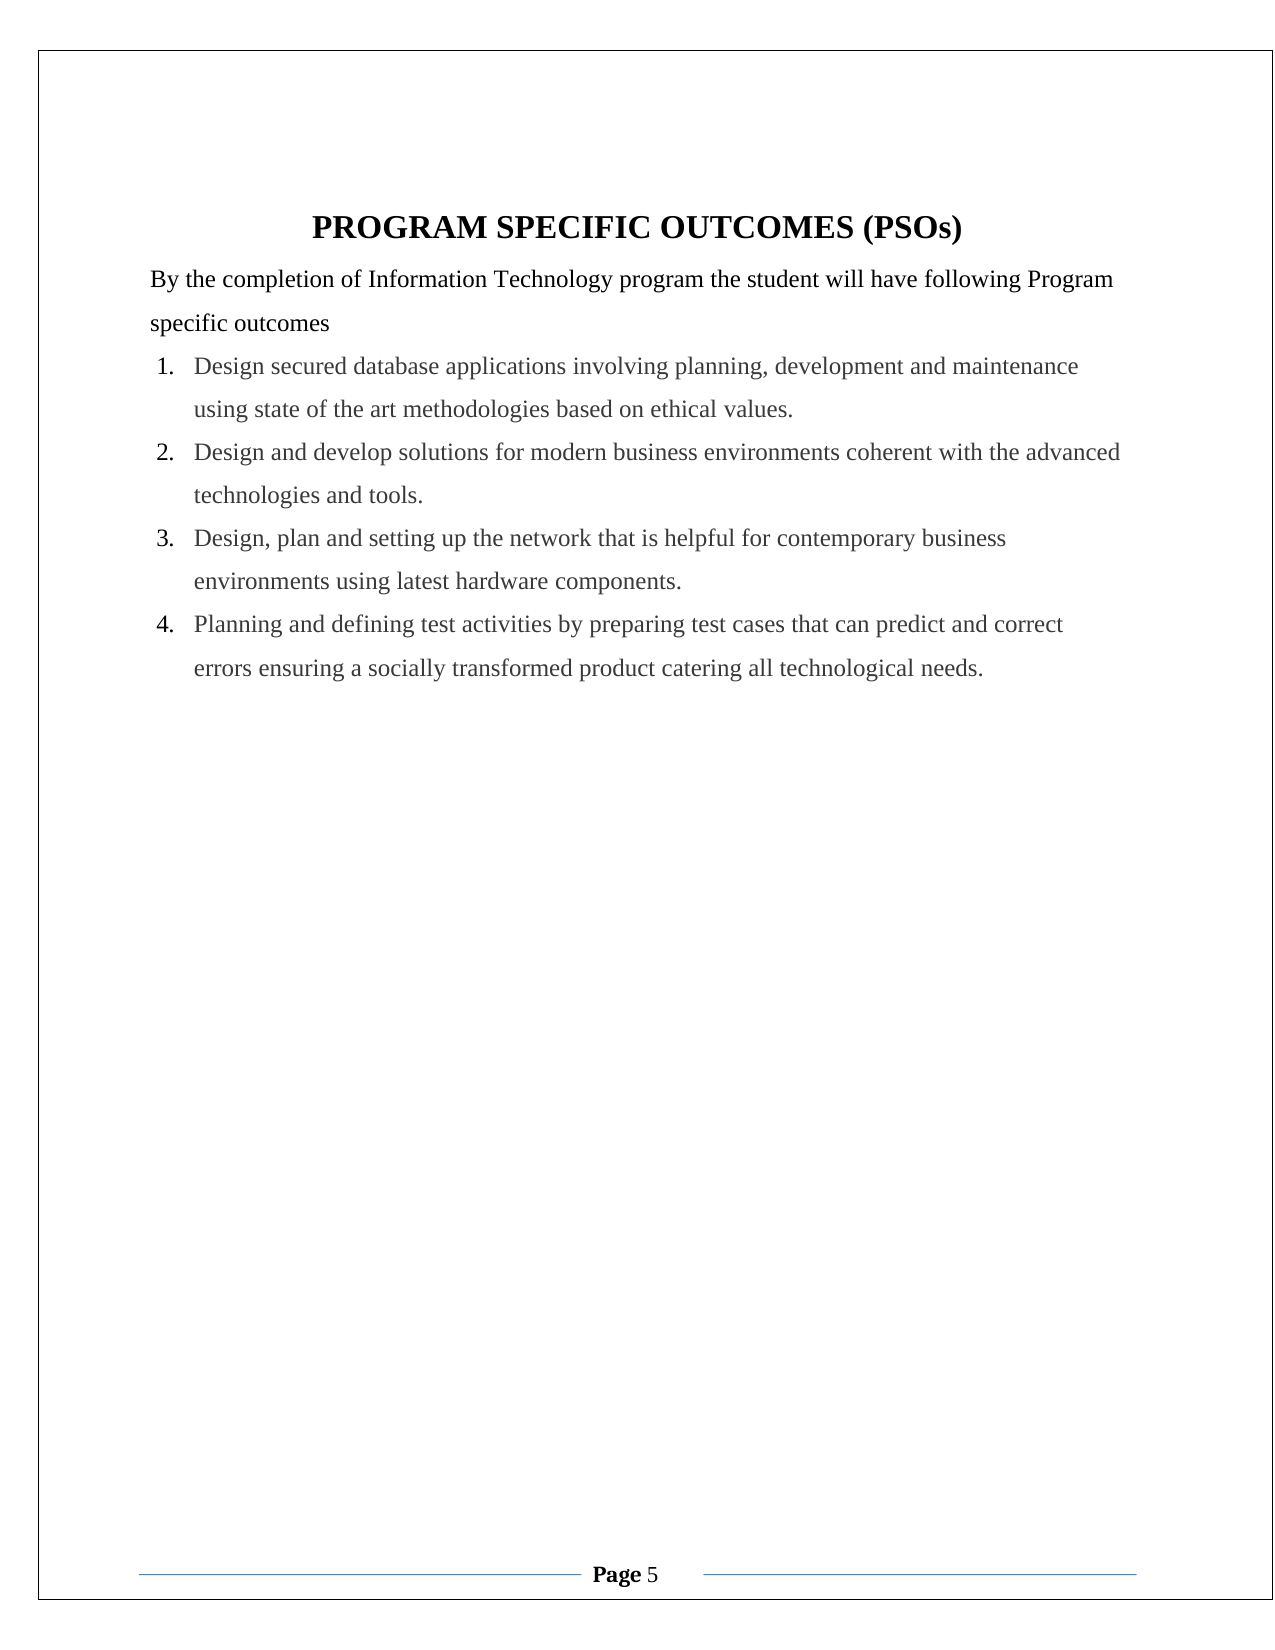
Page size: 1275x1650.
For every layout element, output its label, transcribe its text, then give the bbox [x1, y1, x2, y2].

subtitle PROGRAM SPECIFIC OUTCOMES (PSOs) [142, 207, 1132, 246]
text By the completion of Information Technology program the student will have following Program specific outcomes [150, 264, 1128, 336]
list Planning and defining test activities by preparing test cases that can predict and correct errors ensuring a socially transformed product catering all technological needs. [156, 609, 1124, 681]
list Design, plan and setting up the network that is helpful for contemporary business environments using latest hardware components. [156, 523, 1124, 595]
list Design secured database applications involving planning, development and maintenance using state of the art methodologies based on ethical values. [156, 351, 1125, 423]
list Design and develop solutions for modern business environments coherent with the advanced technologies and tools. [156, 437, 1125, 509]
